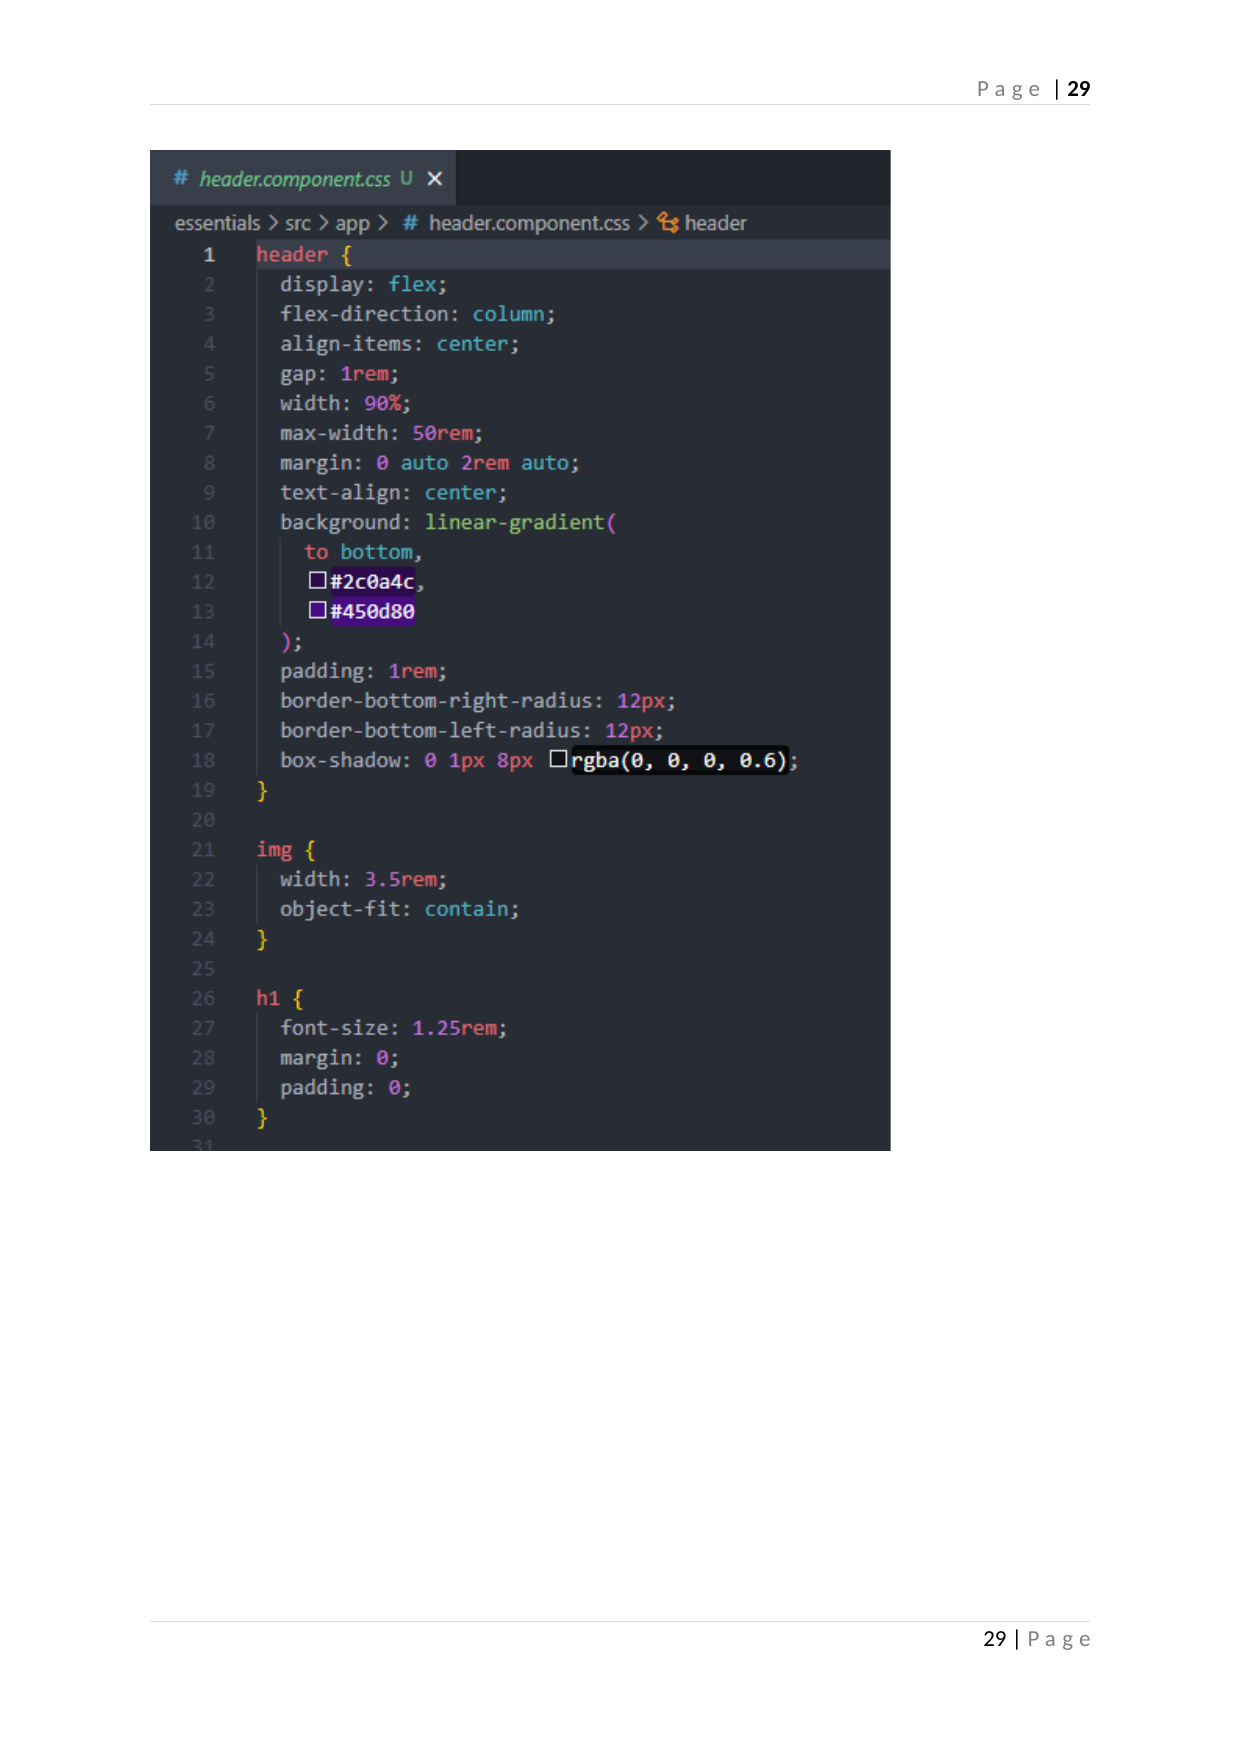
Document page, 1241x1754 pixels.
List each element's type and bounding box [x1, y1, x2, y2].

picture [150, 150, 891, 1151]
